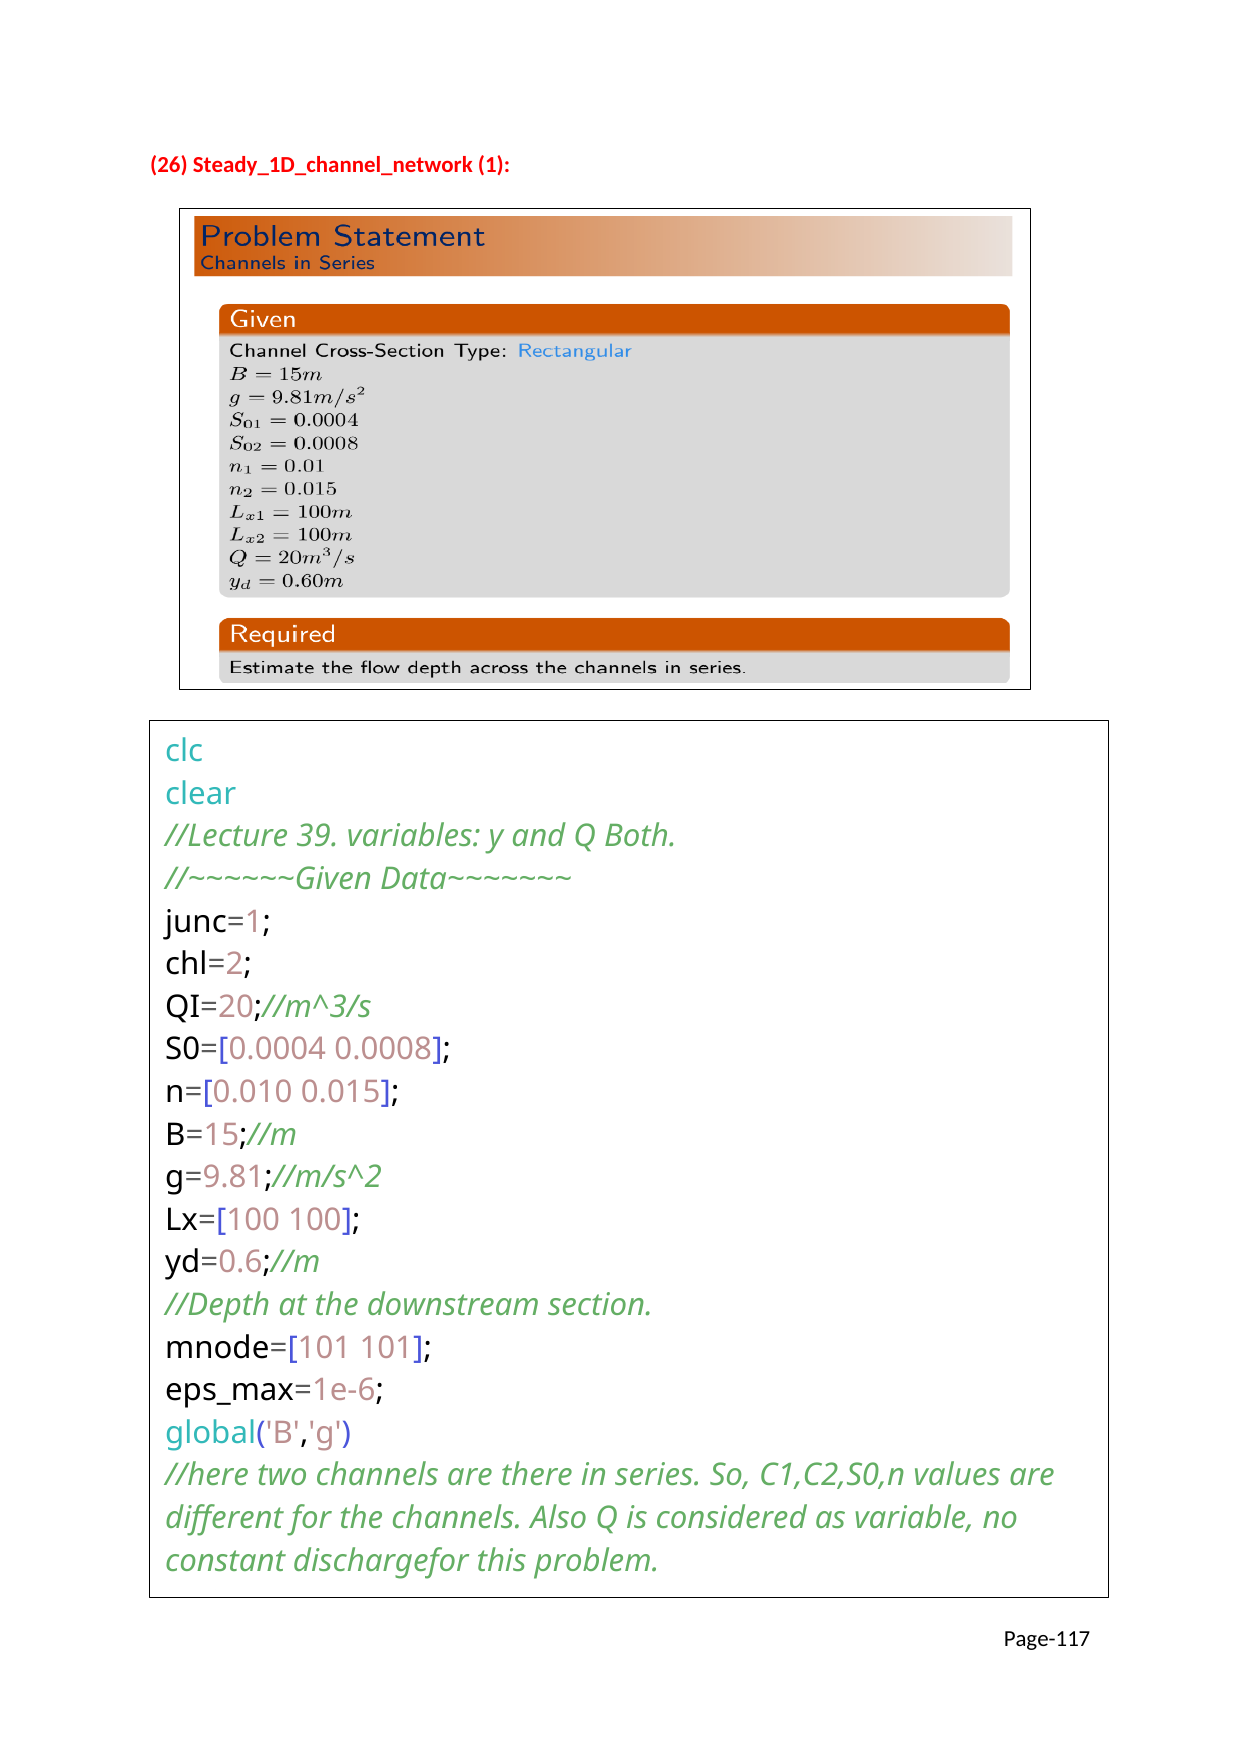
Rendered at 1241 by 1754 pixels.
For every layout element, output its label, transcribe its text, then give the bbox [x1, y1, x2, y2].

text (26) Steady_1D_channel_network (1): [150, 150, 1090, 178]
picture [194, 216, 1013, 683]
